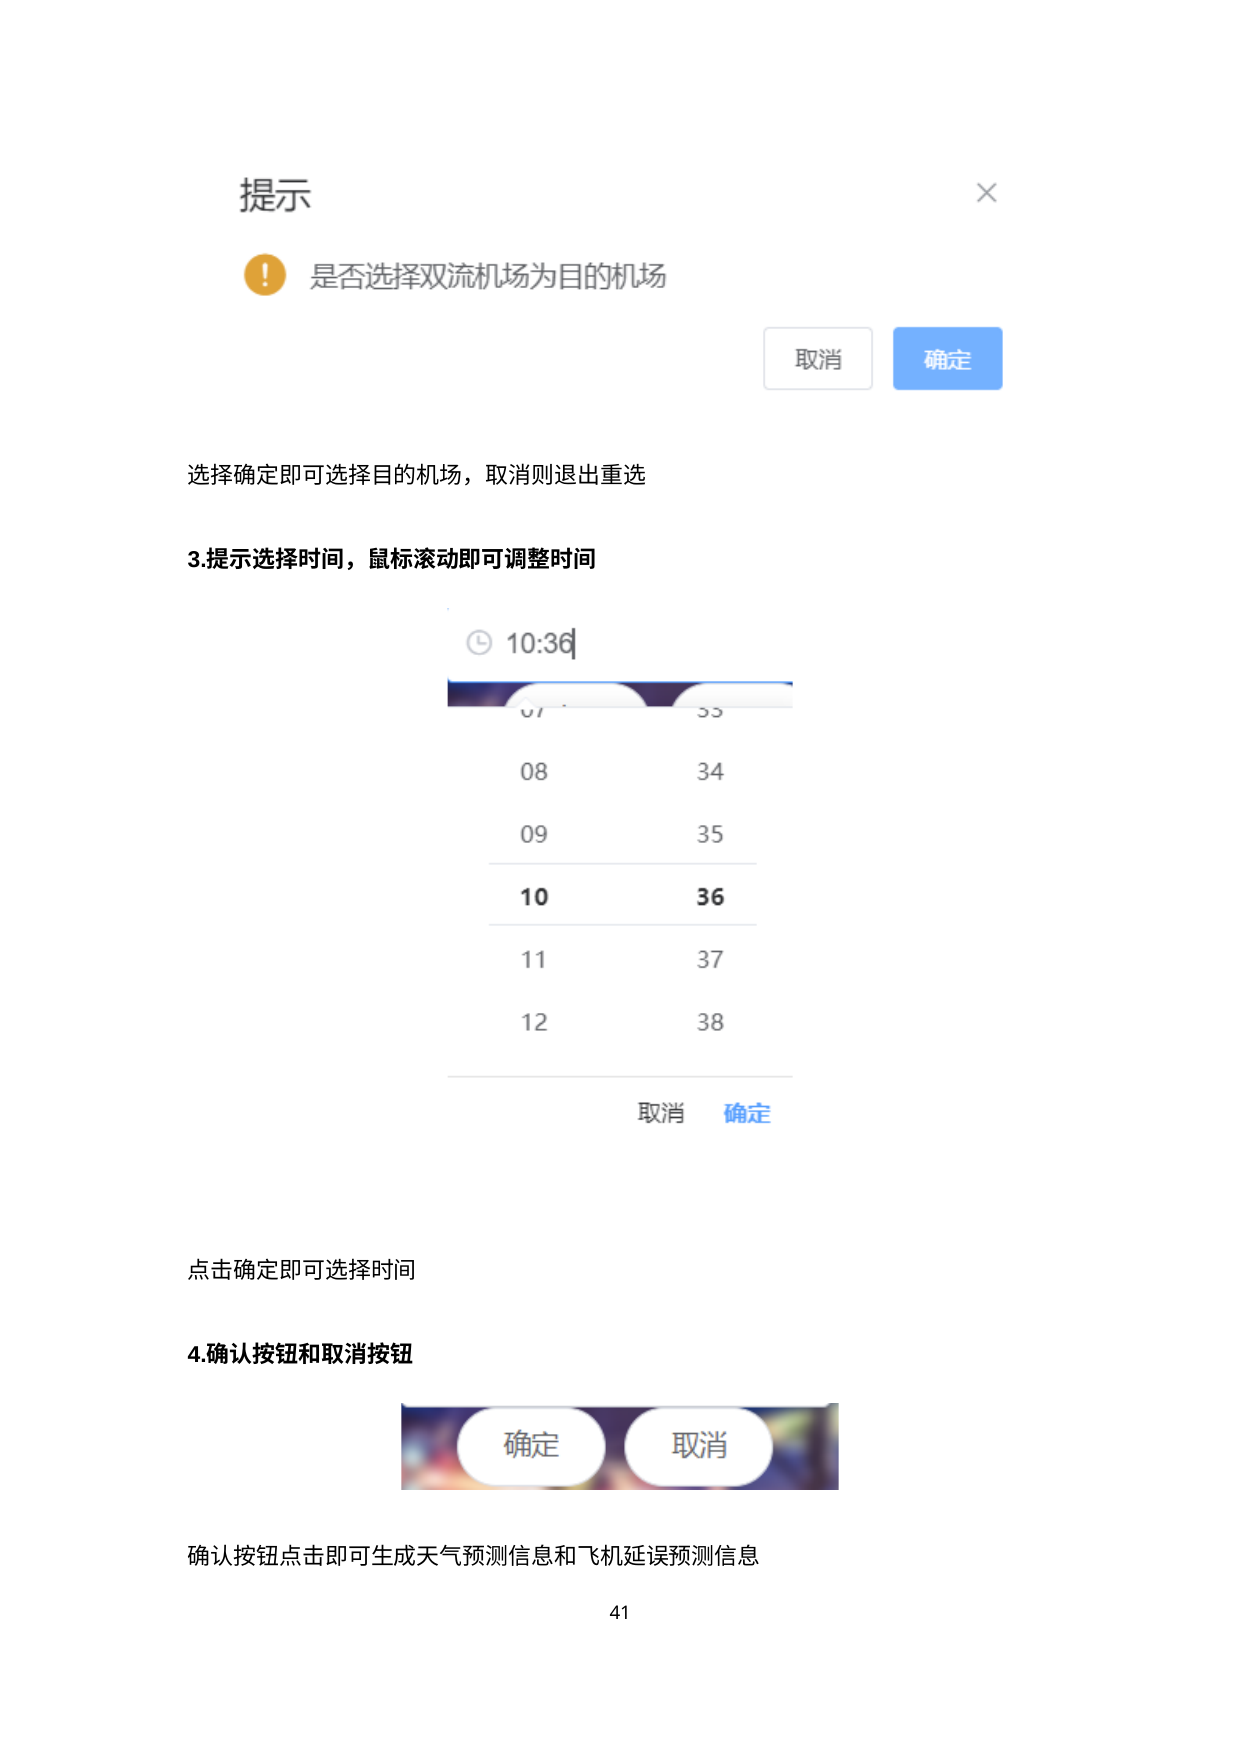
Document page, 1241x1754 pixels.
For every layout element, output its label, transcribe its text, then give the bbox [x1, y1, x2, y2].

picture [401, 1403, 839, 1490]
text 点击确定即可选择时间 [187, 1236, 1053, 1301]
text 3.提示选择时间，鼠标滚动即可调整时间 [187, 525, 1053, 590]
text 选择确定即可选择目的机场，取消则退出重选 [187, 441, 1053, 506]
text 确认按钮点击即可生成天气预测信息和飞机延误预测信息 [187, 1522, 1053, 1587]
picture [213, 159, 1028, 406]
picture [447, 608, 793, 1142]
text 4.确认按钮和取消按钮 [187, 1320, 1053, 1385]
